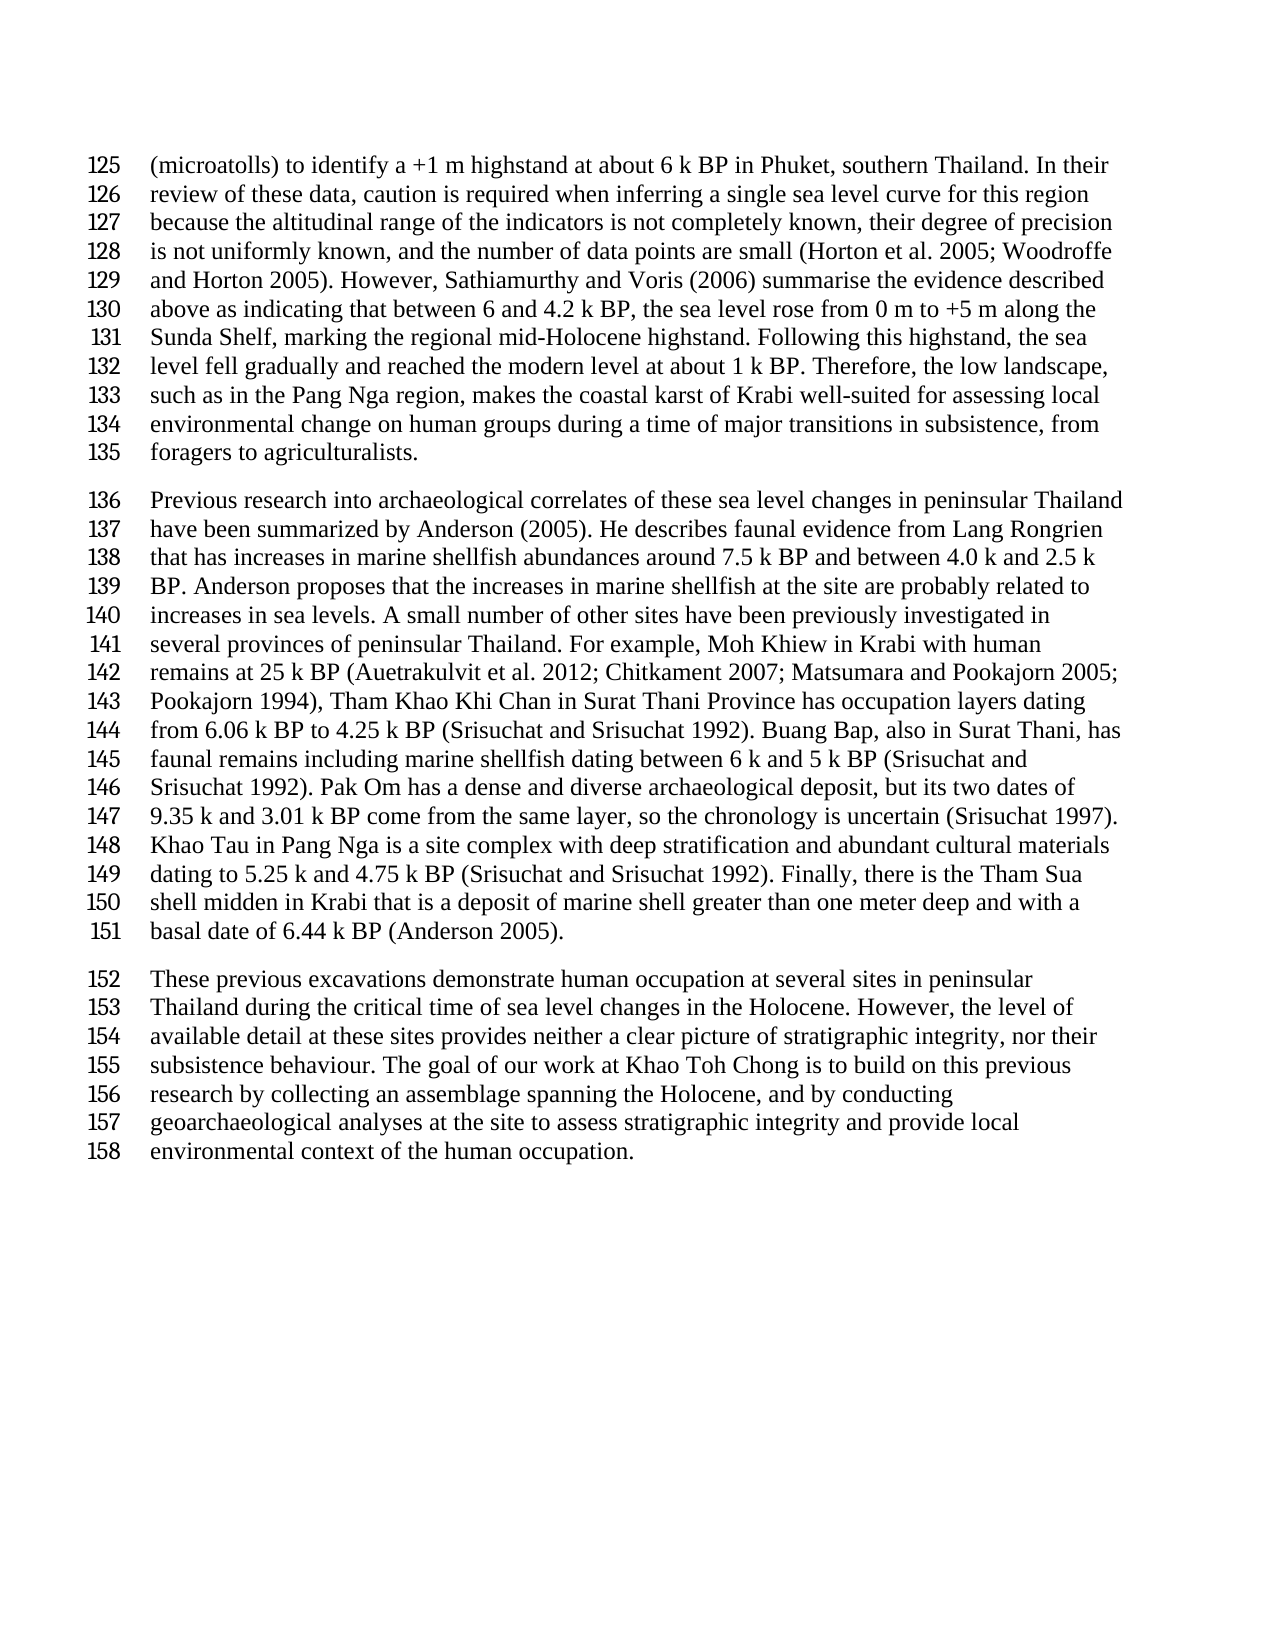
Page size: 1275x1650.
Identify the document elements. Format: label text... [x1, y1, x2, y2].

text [150, 150, 1125, 466]
text Previous research into archaeological correlates of these sea level changes in peninsular Thailand have been summarized by Anderson (2005). He describes faunal evidence from Lang Rongrien that has increases in marine shellfish abundances around 7.5 k BP and between 4.0 k and 2.5 k BP. Anderson proposes that the increases in marine shellfish at the site are probably related to increases in sea levels. A small number of other sites have been previously investigated in several provinces of peninsular Thailand. For example, Moh Khiew in Krabi with human remains at 25 k BP (Auetrakulvit et al. 2012; Chitkament 2007; Matsumara and Pookajorn 2005; Pookajorn 1994), Tham Khao Khi Chan in Surat Thani Province has occupation layers dating from 6.06 k BP to 4.25 k BP (Srisuchat and Srisuchat 1992). Buang Bap, also in Surat Thani, has faunal remains including marine shellfish dating between 6 k and 5 k BP (Srisuchat and Srisuchat 1992). Pak Om has a dense and diverse archaeological deposit, but its two dates of 9.35 k and 3.01 k BP come from the same layer, so the chronology is uncertain (Srisuchat 1997). Khao Tau in Pang Nga is a site complex with deep stratification and abundant cultural materials dating to 5.25 k and 4.75 k BP (Srisuchat and Srisuchat 1992). Finally, there is the Tham Sua shell midden in Krabi that is a deposit of marine shell greater than one meter deep and with a basal date of 6.44 k BP (Anderson 2005). [150, 485, 1125, 945]
text These previous excavations demonstrate human occupation at several sites in peninsular Thailand during the critical time of sea level changes in the Holocene. However, the level of available detail at these sites provides neither a clear picture of stratigraphic integrity, nor their subsistence behaviour. The goal of our work at Khao Toh Chong is to build on this previous research by collecting an assemblage spanning the Holocene, and by conducting geoarchaeological analyses at the site to assess stratigraphic integrity and provide local environmental context of the human occupation. [150, 964, 1125, 1165]
